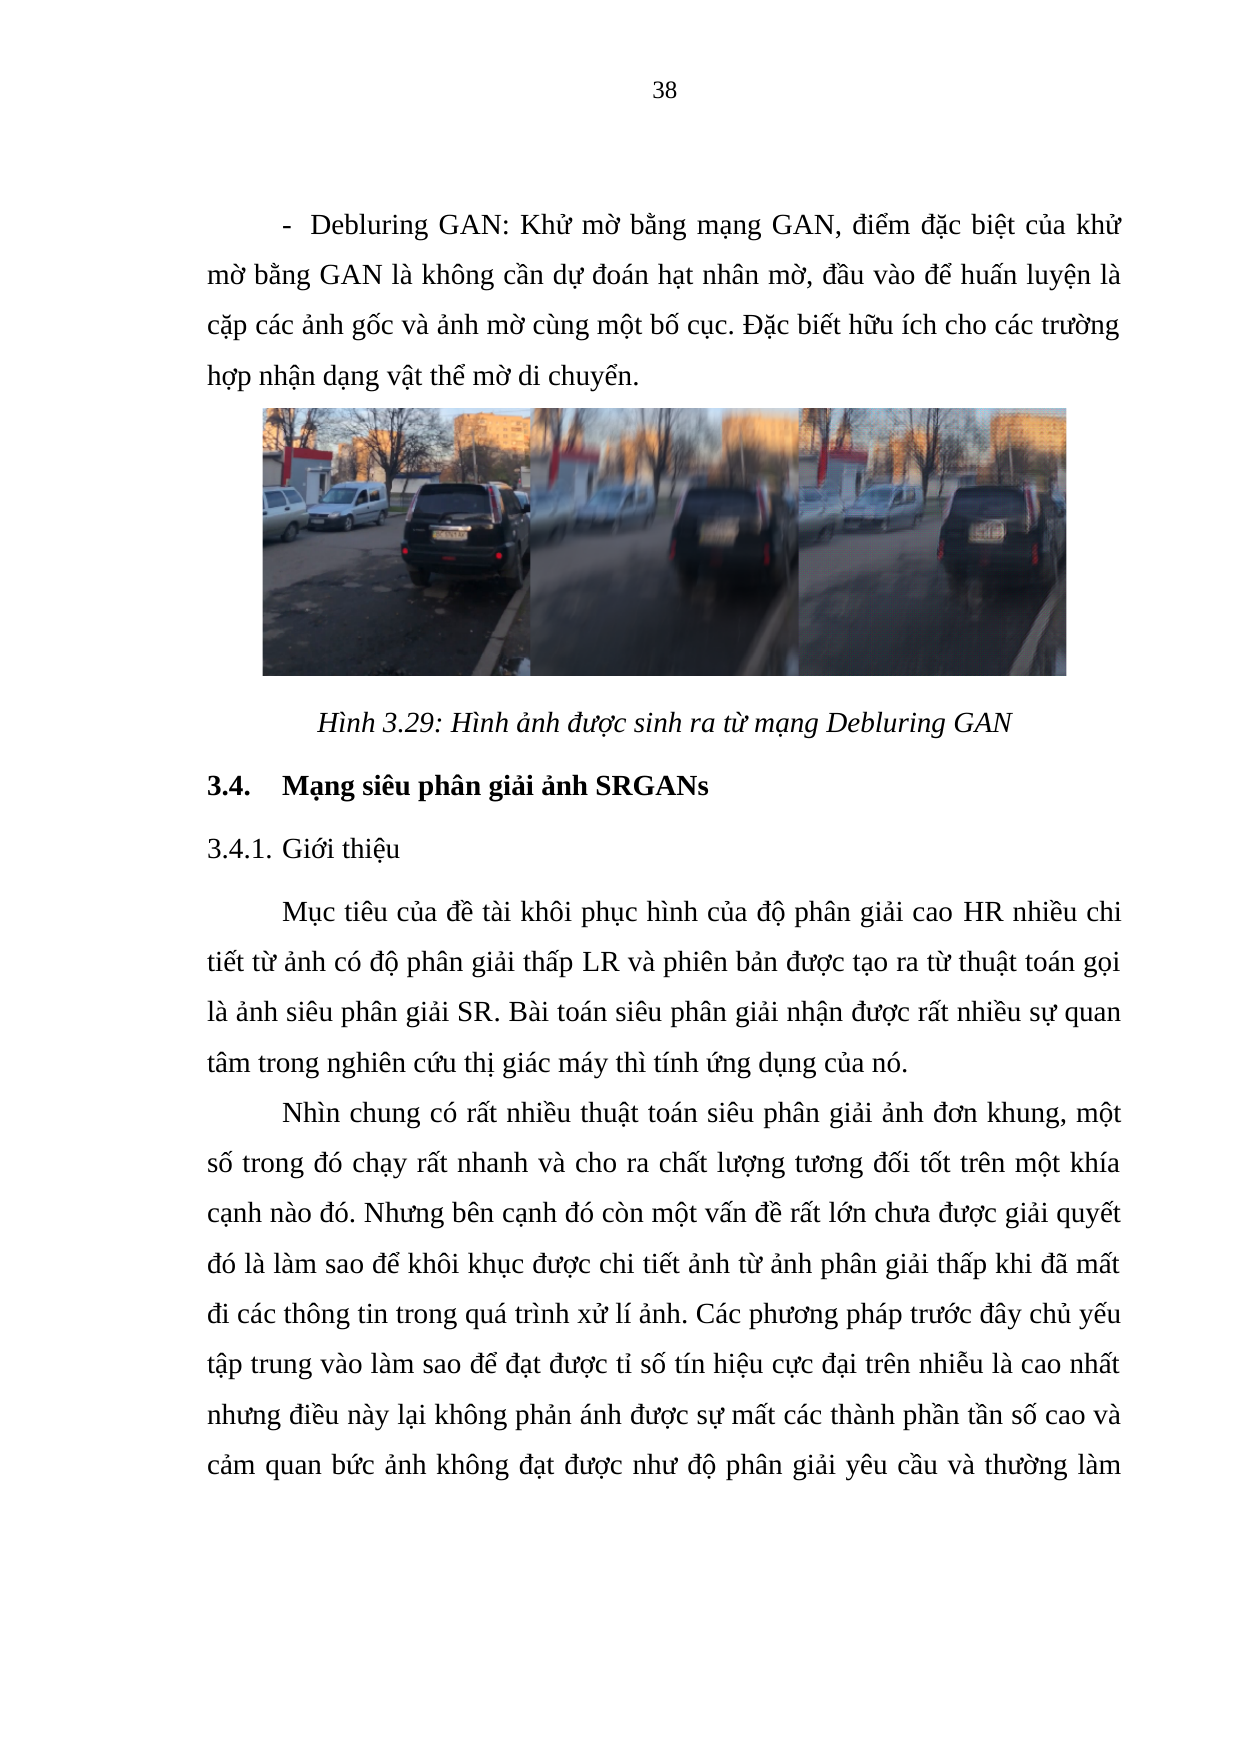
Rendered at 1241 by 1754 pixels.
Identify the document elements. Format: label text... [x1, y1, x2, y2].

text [207, 1095, 1122, 1481]
text Mục tiêu của đề tài khôi phục hình của độ phân giải cao HR nhiều chi tiết từ ảnh có độ phân giải thấp LR và phiên bản được tạo ra từ thuật toán gọi là ảnh siêu phân giải SR. Bài toán siêu phân giải nhận được rất nhiều sự quan tâm trong nghiên cứu thị giác máy thì tính ứng dụng của nó. [207, 894, 1122, 1078]
picture [262, 408, 1067, 676]
subtitle Giới thiệu [207, 831, 1122, 864]
subtitle Mạng siêu phân giải ảnh SRGANs [207, 768, 1122, 802]
list Debluring GAN: Khử mờ bằng mạng GAN, điểm đặc biệt của khử mờ bằng GAN là không cần dự đoán hạt nhân mờ, đầu vào để huấn luyện là cặp các ảnh gốc và ảnh mờ cùng một bố cục. Đặc biết hữu ích cho các trường hợp nhận dạng vật thể mờ di chuyển. [207, 207, 1122, 391]
